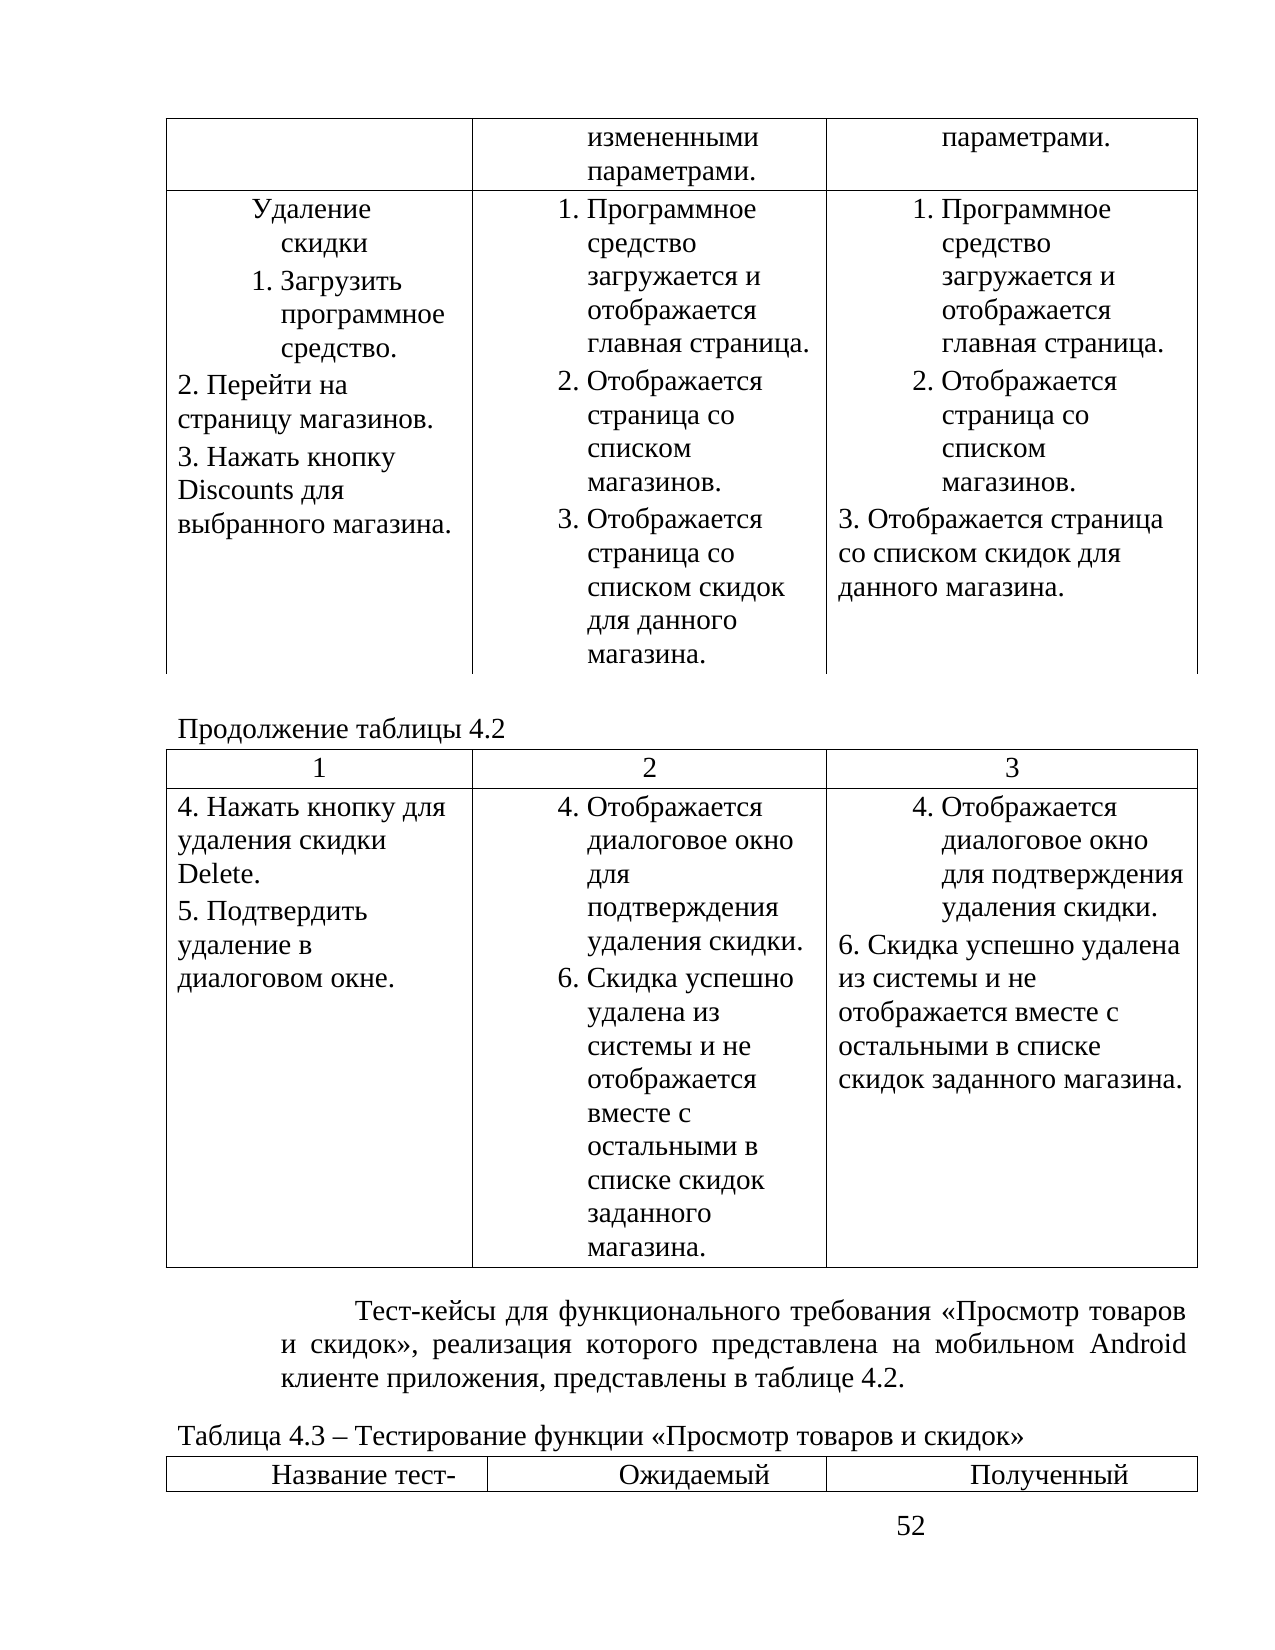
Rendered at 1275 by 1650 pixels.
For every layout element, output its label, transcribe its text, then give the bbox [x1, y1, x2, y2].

table_header 1 [167, 750, 472, 788]
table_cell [473, 119, 826, 190]
table_cell 1. Программное средство загружается и отображается главная страница. 2. Отображается страница со списком магазинов. 3. Отображается страница со списком скидок для данного магазина. [473, 191, 826, 673]
text Продолжение таблицы 4.2 [177, 711, 1186, 745]
table_header 3 [827, 750, 1197, 788]
table_header Ожидаемый результат [488, 1457, 826, 1491]
table_cell 1. Программное средство загружается и отображается главная страница. 2. Отображается страница со списком магазинов. 3. Отображается страница со списком скидок для данного магазина. [827, 191, 1197, 673]
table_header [167, 1457, 487, 1491]
table_cell 4. Отображается диалоговое окно для подтверждения удаления скидки. 6. Скидка успешно удалена из системы и не отображается вместе с остальными в списке скидок заданного магазина. [827, 789, 1197, 1267]
table_cell 4. Нажать кнопку для удаления скидки Delete. 5. Подтвердить удаление в диалоговом окне. [167, 789, 472, 1267]
table_cell 4. Отображается диалоговое окно для подтверждения удаления скидки. 6. Скидка успешно удалена из системы и не отображается вместе с остальными в списке скидок заданного магазина. [473, 789, 826, 1267]
table_cell Удаление скидки 1. Загрузить программное средство. 2. Перейти на страницу магазинов. 3. Нажать кнопку Discounts для выбранного магазина. [167, 191, 472, 673]
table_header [827, 1457, 1197, 1491]
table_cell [167, 119, 472, 190]
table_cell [827, 119, 1197, 190]
text Таблица 4.3 – Тестирование функции «Просмотр товаров и скидок» [177, 1418, 1186, 1452]
table_header 2 [473, 750, 826, 788]
text Тест-кейсы для функционального требования «Просмотр товаров и скидок», реализация которого представлена на мобильном Android клиенте приложения, представлены в таблице 4.2. [281, 1293, 1186, 1393]
